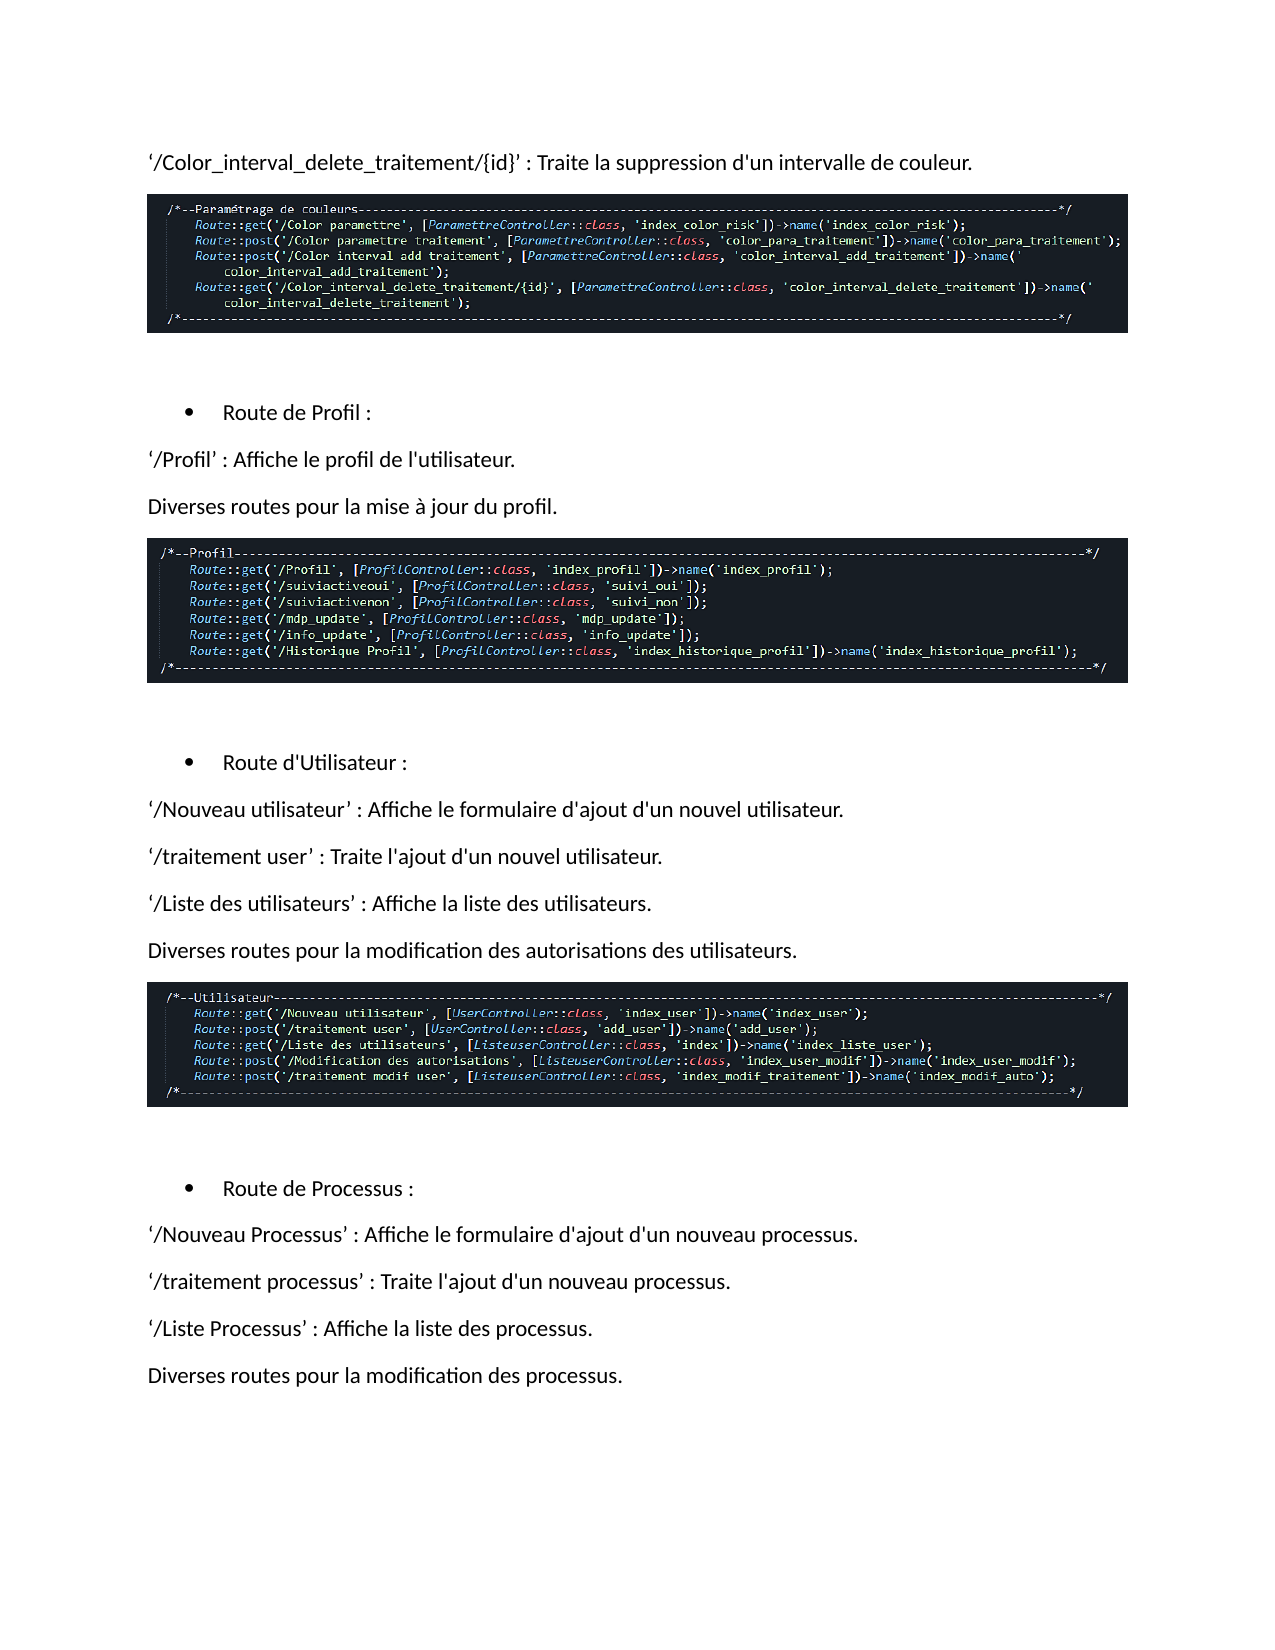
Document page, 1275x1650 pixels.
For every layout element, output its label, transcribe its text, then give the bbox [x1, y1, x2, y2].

text ‘/Nouveau utilisateur’ : Affiche le formulaire d'ajout d'un nouvel utilisateur. [148, 795, 1127, 823]
text ‘/traitement user’ : Traite l'ajout d'un nouvel utilisateur. [148, 842, 1127, 870]
text Diverses routes pour la modification des autorisations des utilisateurs. [148, 936, 1127, 964]
text ‘/Nouveau Processus’ : Affiche le formulaire d'ajout d'un nouveau processus. [148, 1221, 1127, 1248]
list Route de Processus : [185, 1174, 1127, 1202]
picture [147, 538, 1128, 683]
text ‘/traitement processus’ : Traite l'ajout d'un nouveau processus. [148, 1267, 1127, 1295]
list Route d'Utilisateur : [185, 748, 1127, 776]
text Diverses routes pour la mise à jour du profil. [148, 492, 1127, 520]
text ‘/Color_interval_delete_traitement/{id}’ : Traite la suppression d'un intervalle de couleur. [148, 148, 1127, 176]
text ‘/Liste Processus’ : Affiche la liste des processus. [148, 1314, 1127, 1342]
picture [147, 194, 1128, 333]
text Diverses routes pour la modification des processus. [148, 1361, 1127, 1389]
text ‘/Profil’ : Affiche le profil de l'utilisateur. [148, 445, 1127, 473]
text ‘/Liste des utilisateurs’ : Affiche la liste des utilisateurs. [148, 889, 1127, 917]
picture [147, 982, 1128, 1107]
list Route de Profil : [185, 398, 1127, 426]
